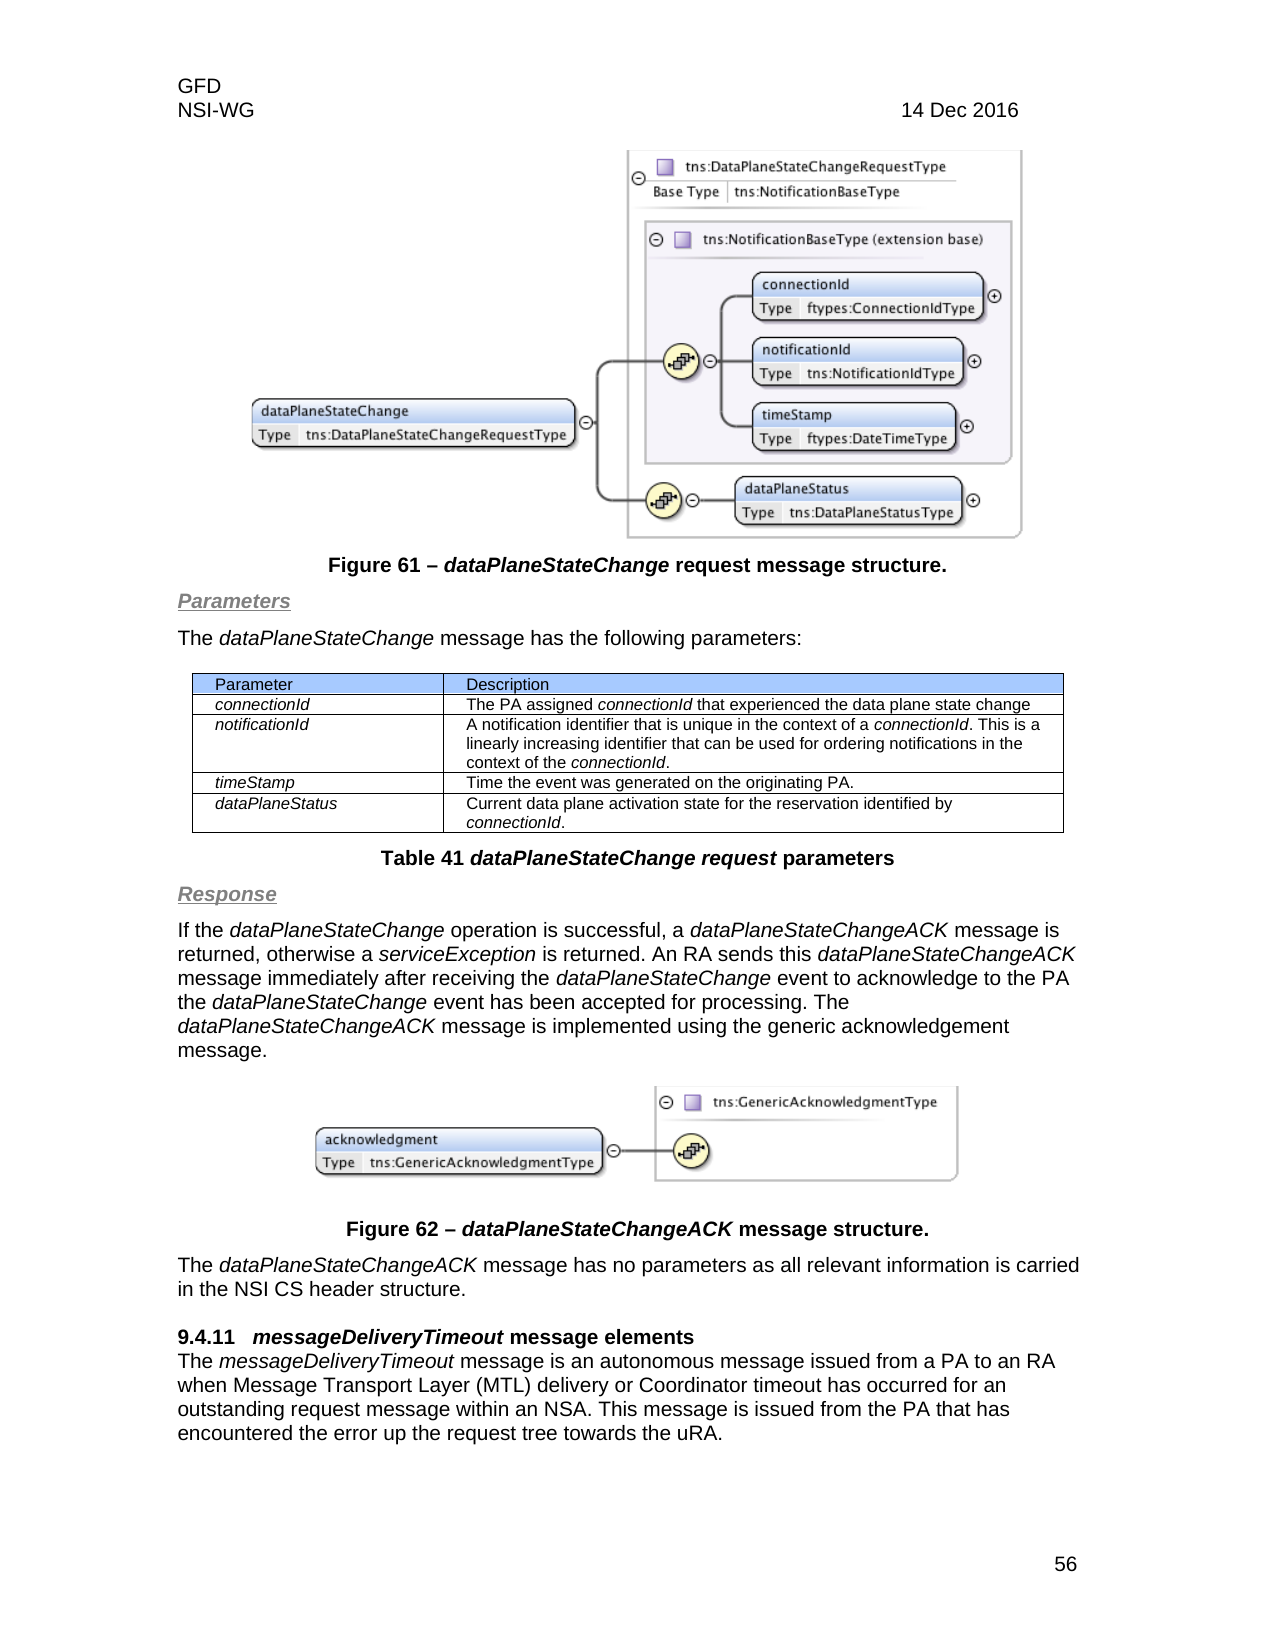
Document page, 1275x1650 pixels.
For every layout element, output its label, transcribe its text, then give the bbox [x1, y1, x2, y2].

text The dataPlaneStateChangeACK message has no parameters as all relevant information is carried in the NSI CS header structure. [177, 1253, 1098, 1301]
text Table 41 dataPlaneStateChange request parameters [177, 845, 1098, 869]
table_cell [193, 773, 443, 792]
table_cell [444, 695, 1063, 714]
subtitle messageDeliveryTimeout message elements [177, 1325, 1098, 1349]
text Response [177, 882, 1098, 906]
text Figure 62 – dataPlaneStateChangeACK message structure. [177, 1217, 1098, 1241]
text If the dataPlaneStateChange operation is successful, a dataPlaneStateChangeACK message is returned, otherwise a serviceException is returned. An RA sends this dataPlaneStateChangeACK message immediately after receiving the dataPlaneStateChange event to acknowledge to the PA the dataPlaneStateChange event has been accepted for processing. The dataPlaneStateChangeACK message is implemented using the generic acknowledgement message. [177, 918, 1098, 1062]
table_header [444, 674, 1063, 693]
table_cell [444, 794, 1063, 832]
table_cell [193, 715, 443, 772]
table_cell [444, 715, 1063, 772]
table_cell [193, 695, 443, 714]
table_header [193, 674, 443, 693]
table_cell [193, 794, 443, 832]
picture [251, 150, 1024, 540]
picture [315, 1086, 960, 1183]
text Parameters [177, 589, 1098, 613]
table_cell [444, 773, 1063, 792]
text The messageDeliveryTimeout message is an autonomous message issued from a PA to an RA when Message Transport Layer (MTL) delivery or Coordinator timeout has occurred for an outstanding request message within an NSA. This message is issued from the PA that has encountered the error up the request tree towards the uRA. [177, 1349, 1098, 1445]
text The dataPlaneStateChange message has the following parameters: [177, 625, 1098, 649]
text Figure 61 – dataPlaneStateChange request message structure. [177, 552, 1098, 576]
